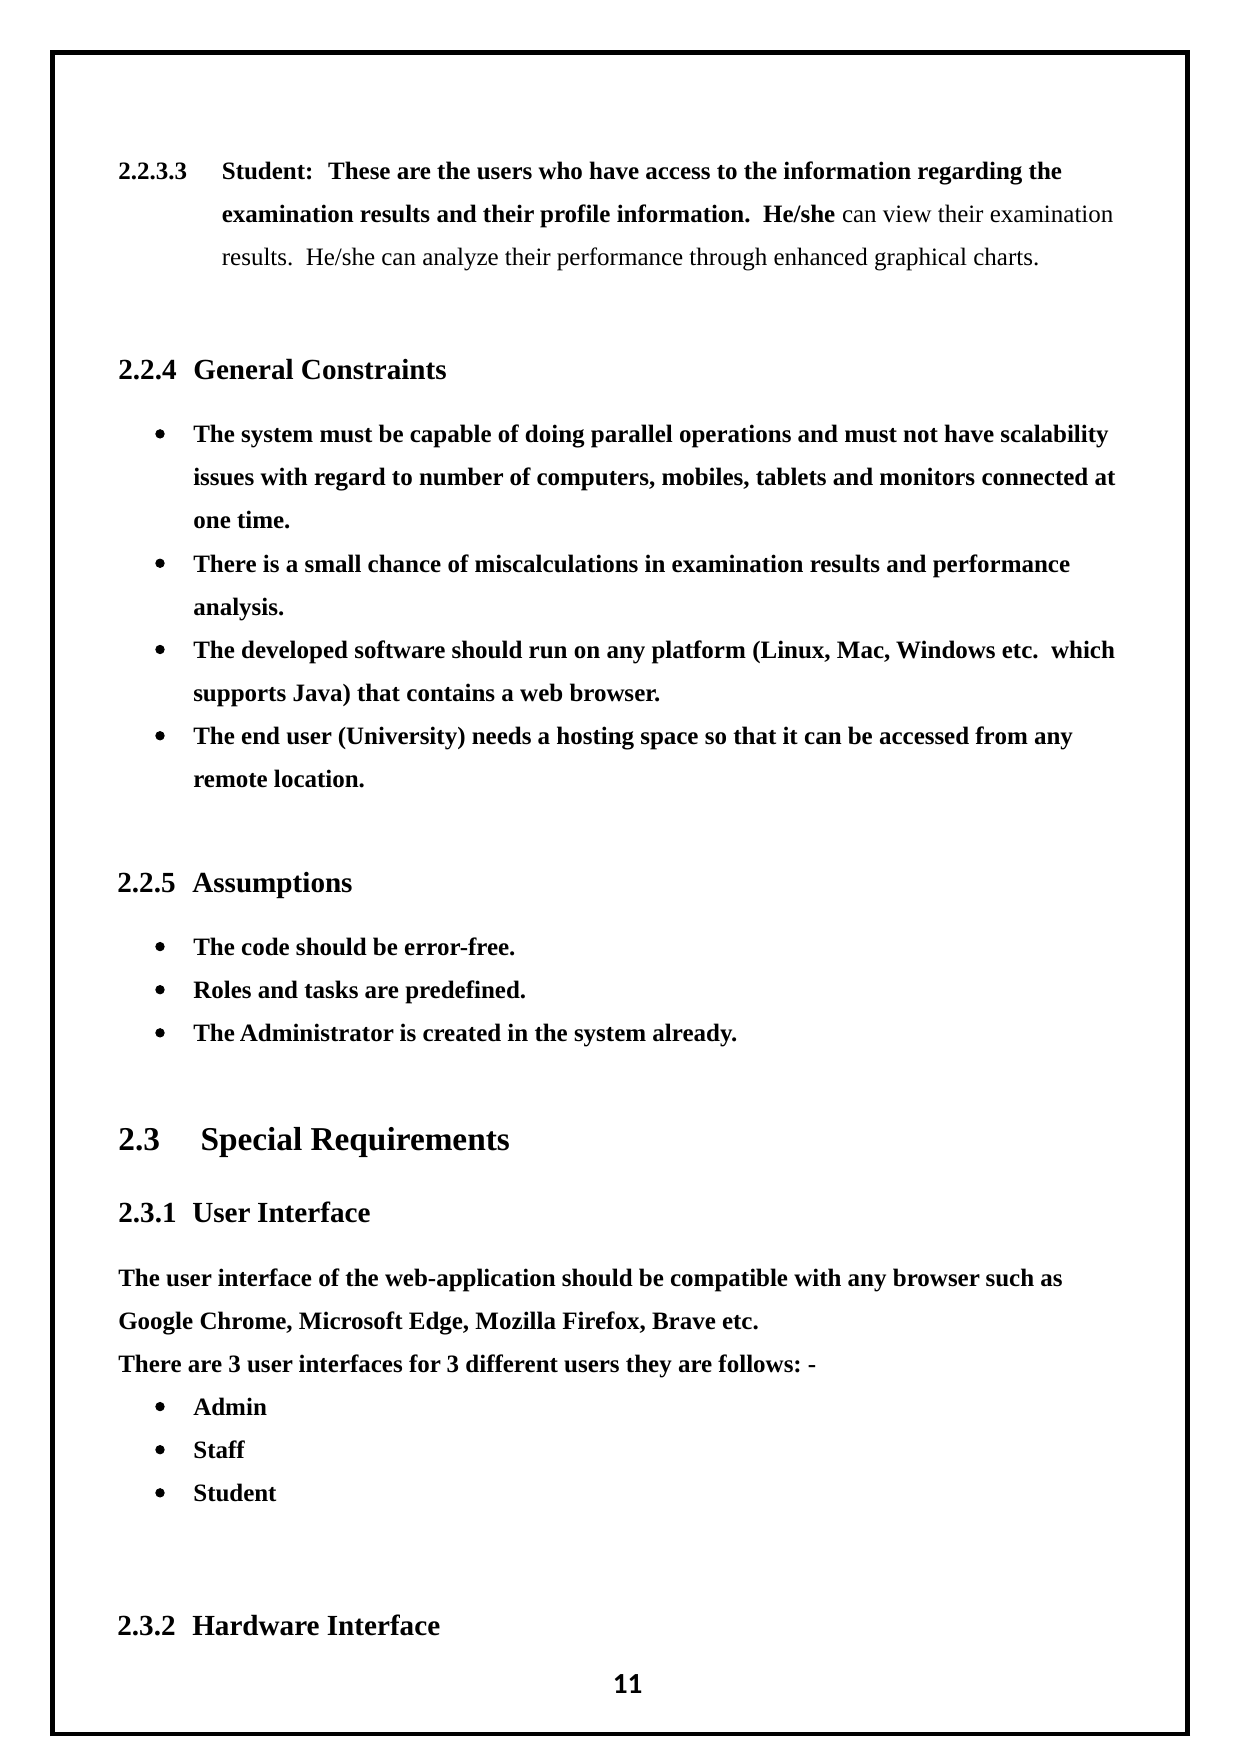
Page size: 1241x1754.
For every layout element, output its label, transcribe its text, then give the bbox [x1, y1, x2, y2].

list The user interface of the web-application should be compatible with any browser such as Google Chrome, Microsoft Edge, Mozilla Firefox, Brave etc. [118, 1263, 1137, 1334]
list Admin [156, 1392, 1137, 1421]
list The developed software should run on any platform (Linux, Mac, Windows etc. which supports Java) that contains a web browser. [156, 635, 1137, 707]
list General Constraints [118, 352, 1137, 386]
list Assumptions [117, 865, 1137, 898]
text There are 3 user interfaces for 3 different users they are follows: - [118, 1349, 1137, 1378]
list The code should be error-free. [156, 932, 1137, 961]
list Roles and tasks are predefined. [156, 975, 1137, 1004]
list Hardware Interface [117, 1608, 1137, 1641]
list Staff [156, 1435, 1137, 1464]
list Student [156, 1478, 1137, 1507]
list There is a small chance of miscalculations in examination results and performance analysis. [156, 549, 1137, 621]
list The system must be capable of doing parallel operations and must not have scalability issues with regard to number of computers, mobiles, tablets and monitors connected at one time. [156, 419, 1137, 534]
list User Interface [118, 1196, 1137, 1229]
list The end user (University) needs a hosting space so that it can be accessed from any remote location. [156, 721, 1137, 793]
list The Administrator is created in the system already. [156, 1018, 1137, 1047]
list Student: These are the users who have access to the information regarding the examination results and their profile information. He/she can view their examination results. He/she can analyze their performance through enhanced graphical charts. [118, 156, 1137, 271]
list Special Requirements [118, 1119, 1137, 1157]
